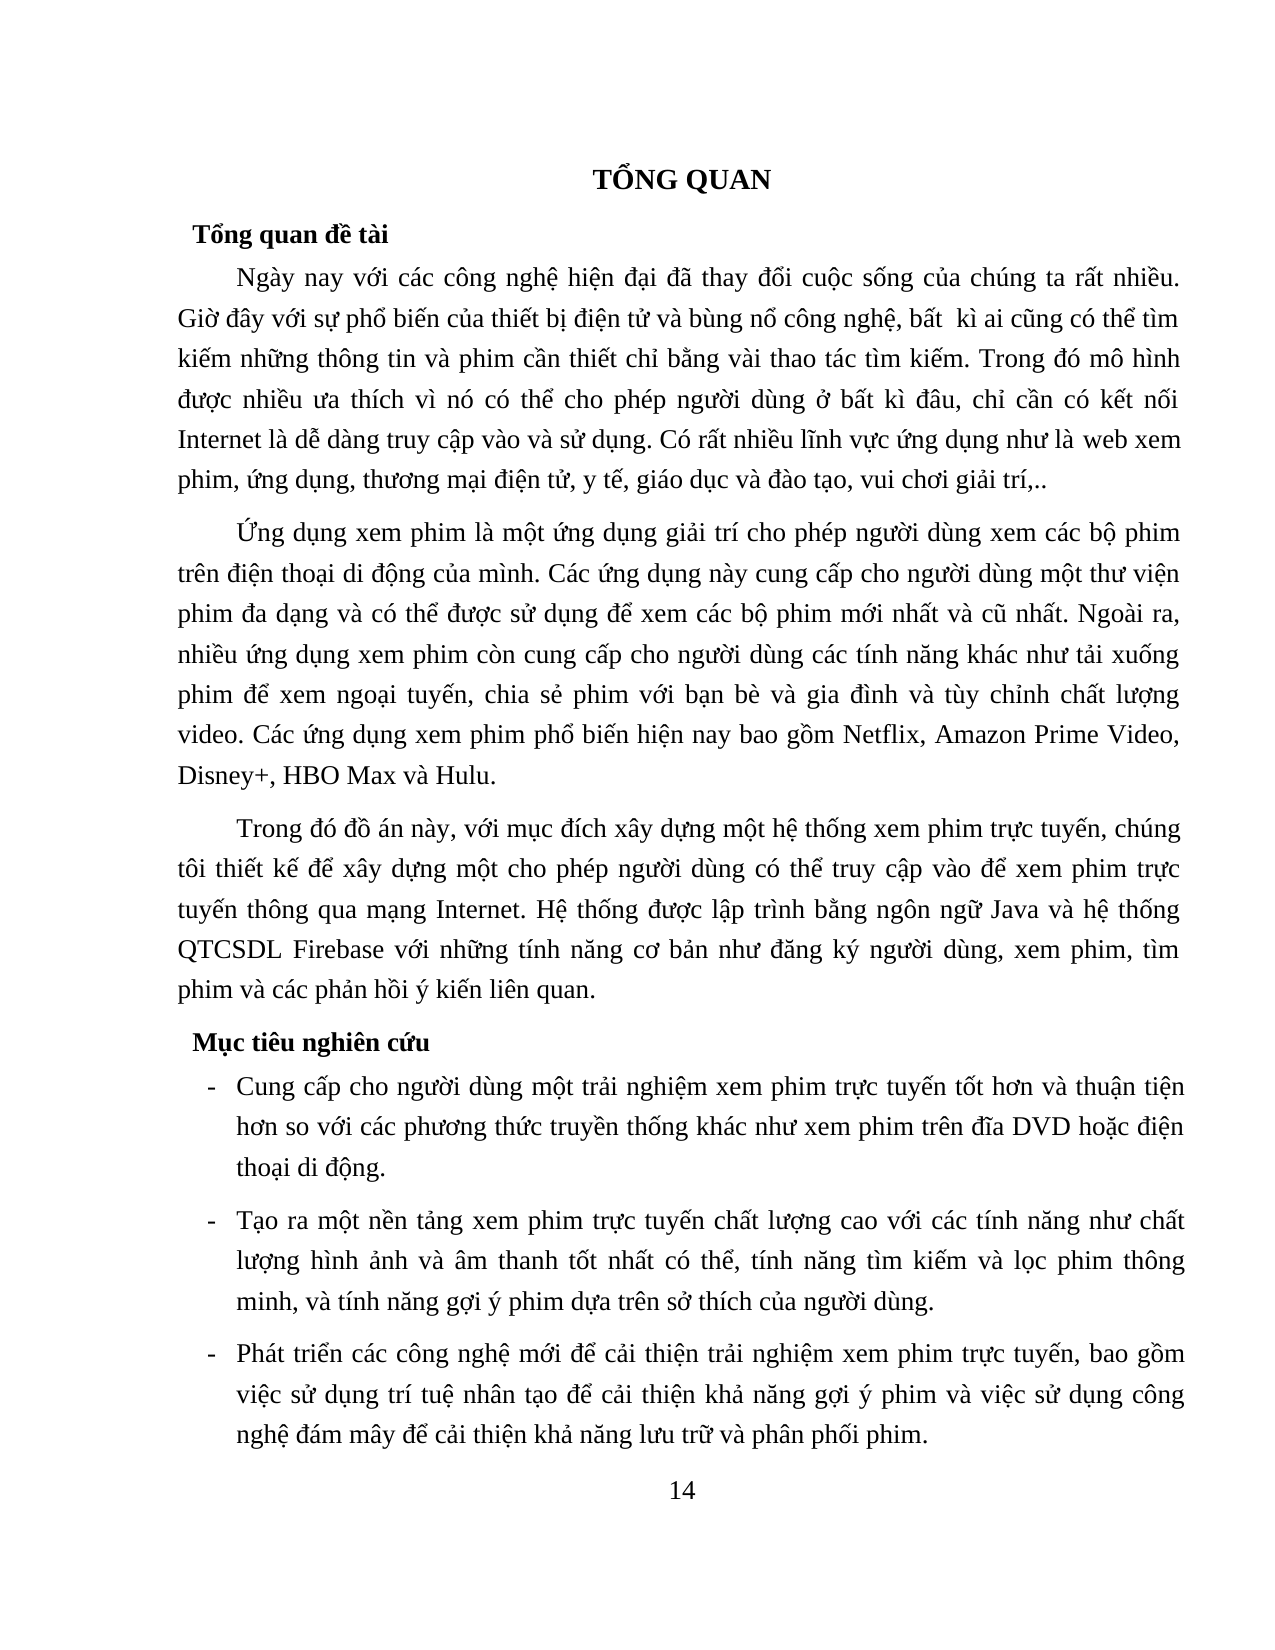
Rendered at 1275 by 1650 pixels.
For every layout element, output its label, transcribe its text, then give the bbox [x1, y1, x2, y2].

text Tổng quan đề tài [192, 218, 1186, 249]
list Tạo ra một nền tảng xem phim trực tuyến chất lượng cao với các tính năng như chất lượng hình ảnh và âm thanh tốt nhất có thể, tính năng tìm kiếm và lọc phim thông minh, và tính năng gợi ý phim dựa trên sở thích của người dùng. [207, 1204, 1186, 1316]
list Phát triển các công nghệ mới để cải thiện trải nghiệm xem phim trực tuyến, bao gồm việc sử dụng trí tuệ nhân tạo để cải thiện khả năng gợi ý phim và việc sử dụng công nghệ đám mây để cải thiện khả năng lưu trữ và phân phối phim. [207, 1338, 1186, 1449]
text Trong đó đồ án này, với mục đích xây dựng một hệ thống xem phim trực tuyến, chúng tôi thiết kế để xây dựng một cho phép người dùng có thể truy cập vào để xem phim trực tuyến thông qua mạng Internet. Hệ thống được lập trình bằng ngôn ngữ Java và hệ thống QTCSDL Firebase với những tính năng cơ bản như đăng ký người dùng, xem phim, tìm phim và các phản hồi ý kiến liên quan. [177, 812, 1181, 1005]
text Ứng dụng xem phim là một ứng dụng giải trí cho phép người dùng xem các bộ phim trên điện thoại di động của mình. Các ứng dụng này cung cấp cho người dùng một thư viện phim đa dạng và có thể được sử dụng để xem các bộ phim mới nhất và cũ nhất. Ngoài ra, nhiều ứng dụng xem phim còn cung cấp cho người dùng các tính năng khác như tải xuống phim để xem ngoại tuyến, chia sẻ phim với bạn bè và gia đình và tùy chỉnh chất lượng video. Các ứng dụng xem phim phổ biến hiện nay bao gồm Netflix, Amazon Prime Video, Disney+, HBO Max và Hulu. [177, 516, 1181, 790]
text TỔNG QUAN [177, 162, 1186, 195]
text Ngày nay với các công nghệ hiện đại đã thay đổi cuộc sống của chúng ta rất nhiều. Giờ đây với sự phổ biến của thiết bị điện tử và bùng nổ công nghệ, bất kì ai cũng có thể tìm kiếm những thông tin và phim cần thiết chỉ bằng vài thao tác tìm kiếm. Trong đó mô hình được nhiều ưa thích vì nó có thể cho phép người dùng ở bất kì đâu, chỉ cần có kết nối Internet là dễ dàng truy cập vào và sử dụng. Có rất nhiều lĩnh vực ứng dụng như là web xem phim, ứng dụng, thương mại điện tử, y tế, giáo dục và đào tạo, vui chơi giải trí,.. [177, 261, 1181, 495]
text Mục tiêu nghiên cứu [192, 1026, 1186, 1058]
list Cung cấp cho người dùng một trải nghiệm xem phim trực tuyến tốt hơn và thuận tiện hơn so với các phương thức truyền thống khác như xem phim trên đĩa DVD hoặc điện thoại di động. [207, 1070, 1186, 1182]
